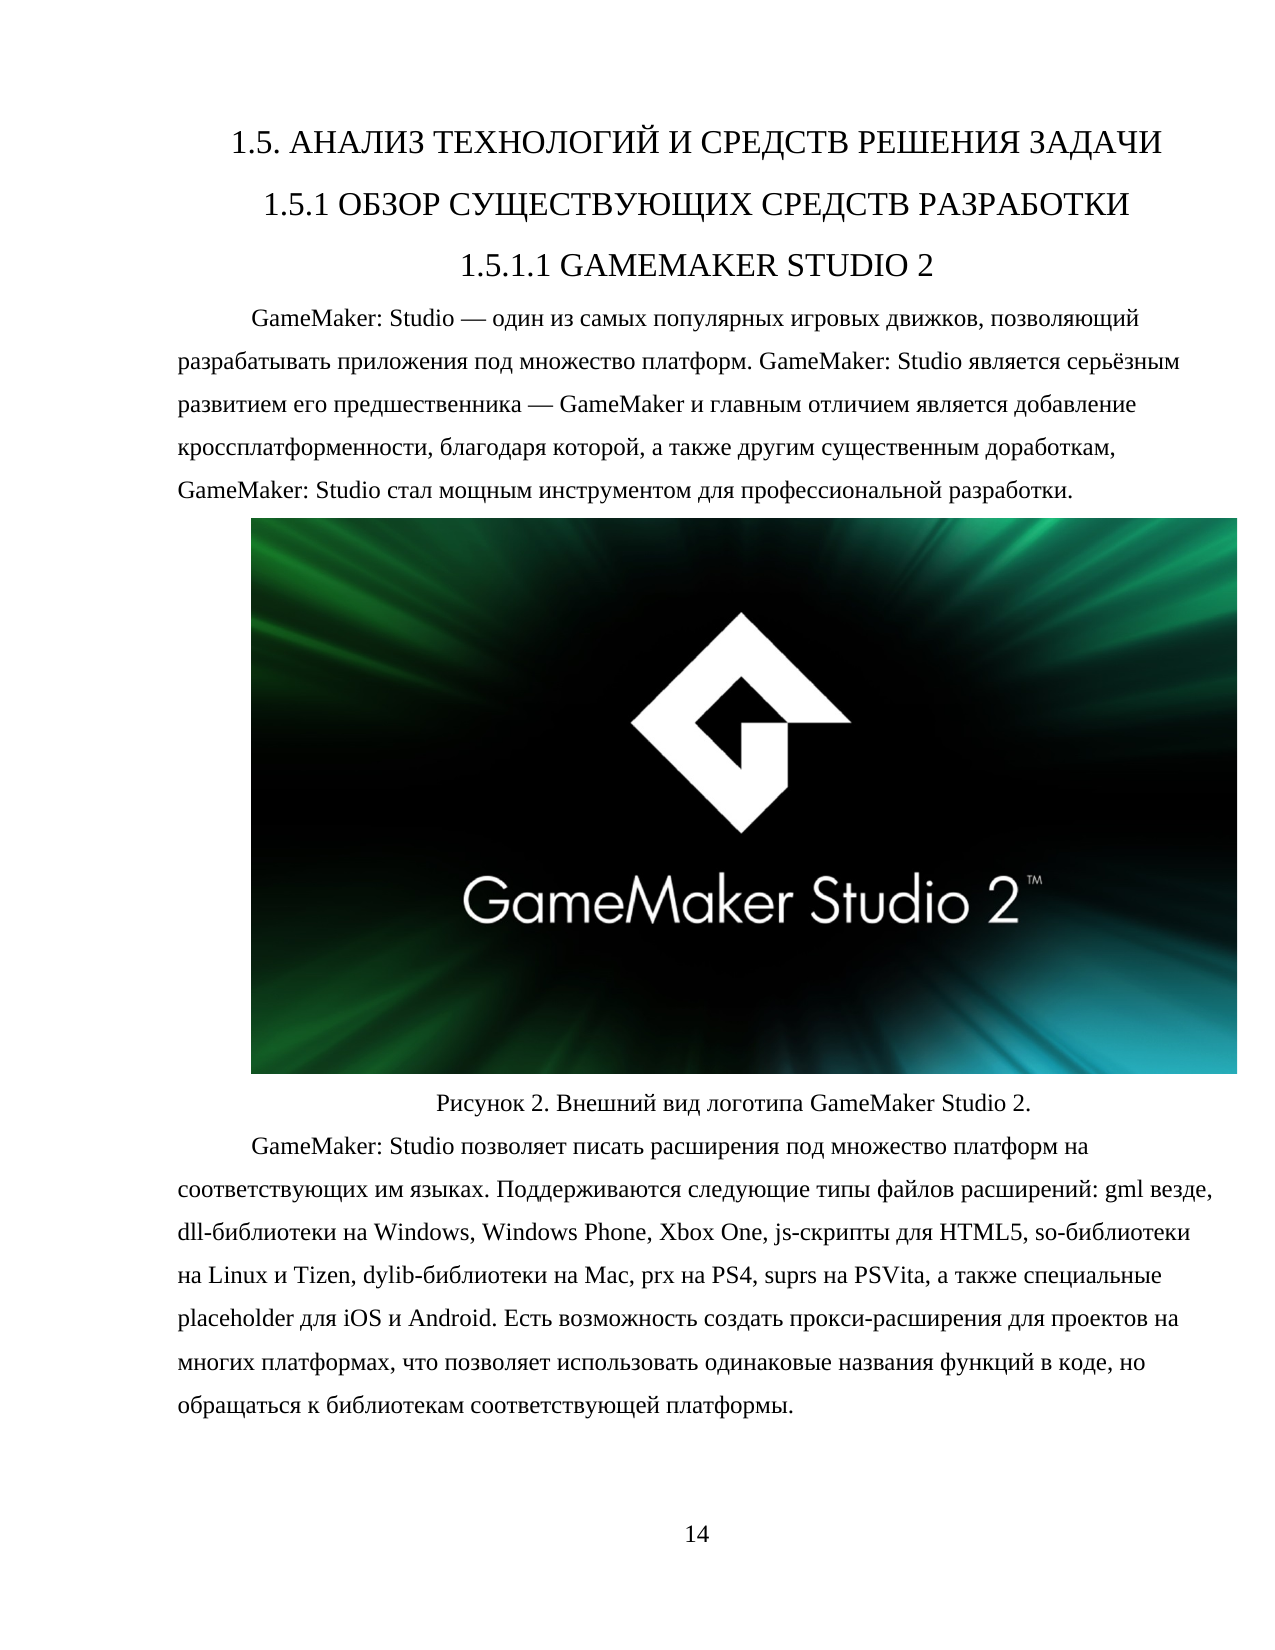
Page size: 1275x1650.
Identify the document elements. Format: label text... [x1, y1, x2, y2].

text Рисунок 2. Внешний вид логотипа GameMaker Studio 2. [177, 1088, 1216, 1117]
subtitle 1.5.1.1 GAMEMAKER STUDIO 2 [177, 246, 1216, 284]
subtitle 1.5. АНАЛИЗ ТЕХНОЛОГИЙ И СРЕДСТВ РЕШЕНИЯ ЗАДАЧИ [177, 122, 1216, 161]
picture [251, 518, 1238, 1074]
subtitle 1.5.1 ОБЗОР СУЩЕСТВУЮЩИХ СРЕДСТВ РАЗРАБОТКИ [177, 184, 1216, 222]
text GameMaker: Studio позволяет писать расширения под множество платформ на соответствующих им языках. Поддерживаются следующие типы файлов расширений: gml везде, dll-библиотеки на Windows, Windows Phone, Xbox One, js-скрипты для HTML5, so-библиотеки на Linux и Tizen, dylib-библиотеки на Mac, prx на PS4, suprs на PSVita, а также специальные placeholder для iOS и Android. Есть возможность создать прокси-расширения для проектов на многих платформах, что позволяет использовать одинаковые названия функций в коде, но обращаться к библиотекам соответствующей платформы. [177, 1131, 1216, 1418]
text GameMaker: Studio — один из самых популярных игровых движков, позволяющий разрабатывать приложения под множество платформ. GameMaker: Studio является серьёзным развитием его предшественника — GameMaker и главным отличием является добавление кроссплатформенности, благодаря которой, а также другим существенным доработкам, GameMaker: Studio стал мощным инструментом для профессиональной разработки. [177, 303, 1216, 504]
